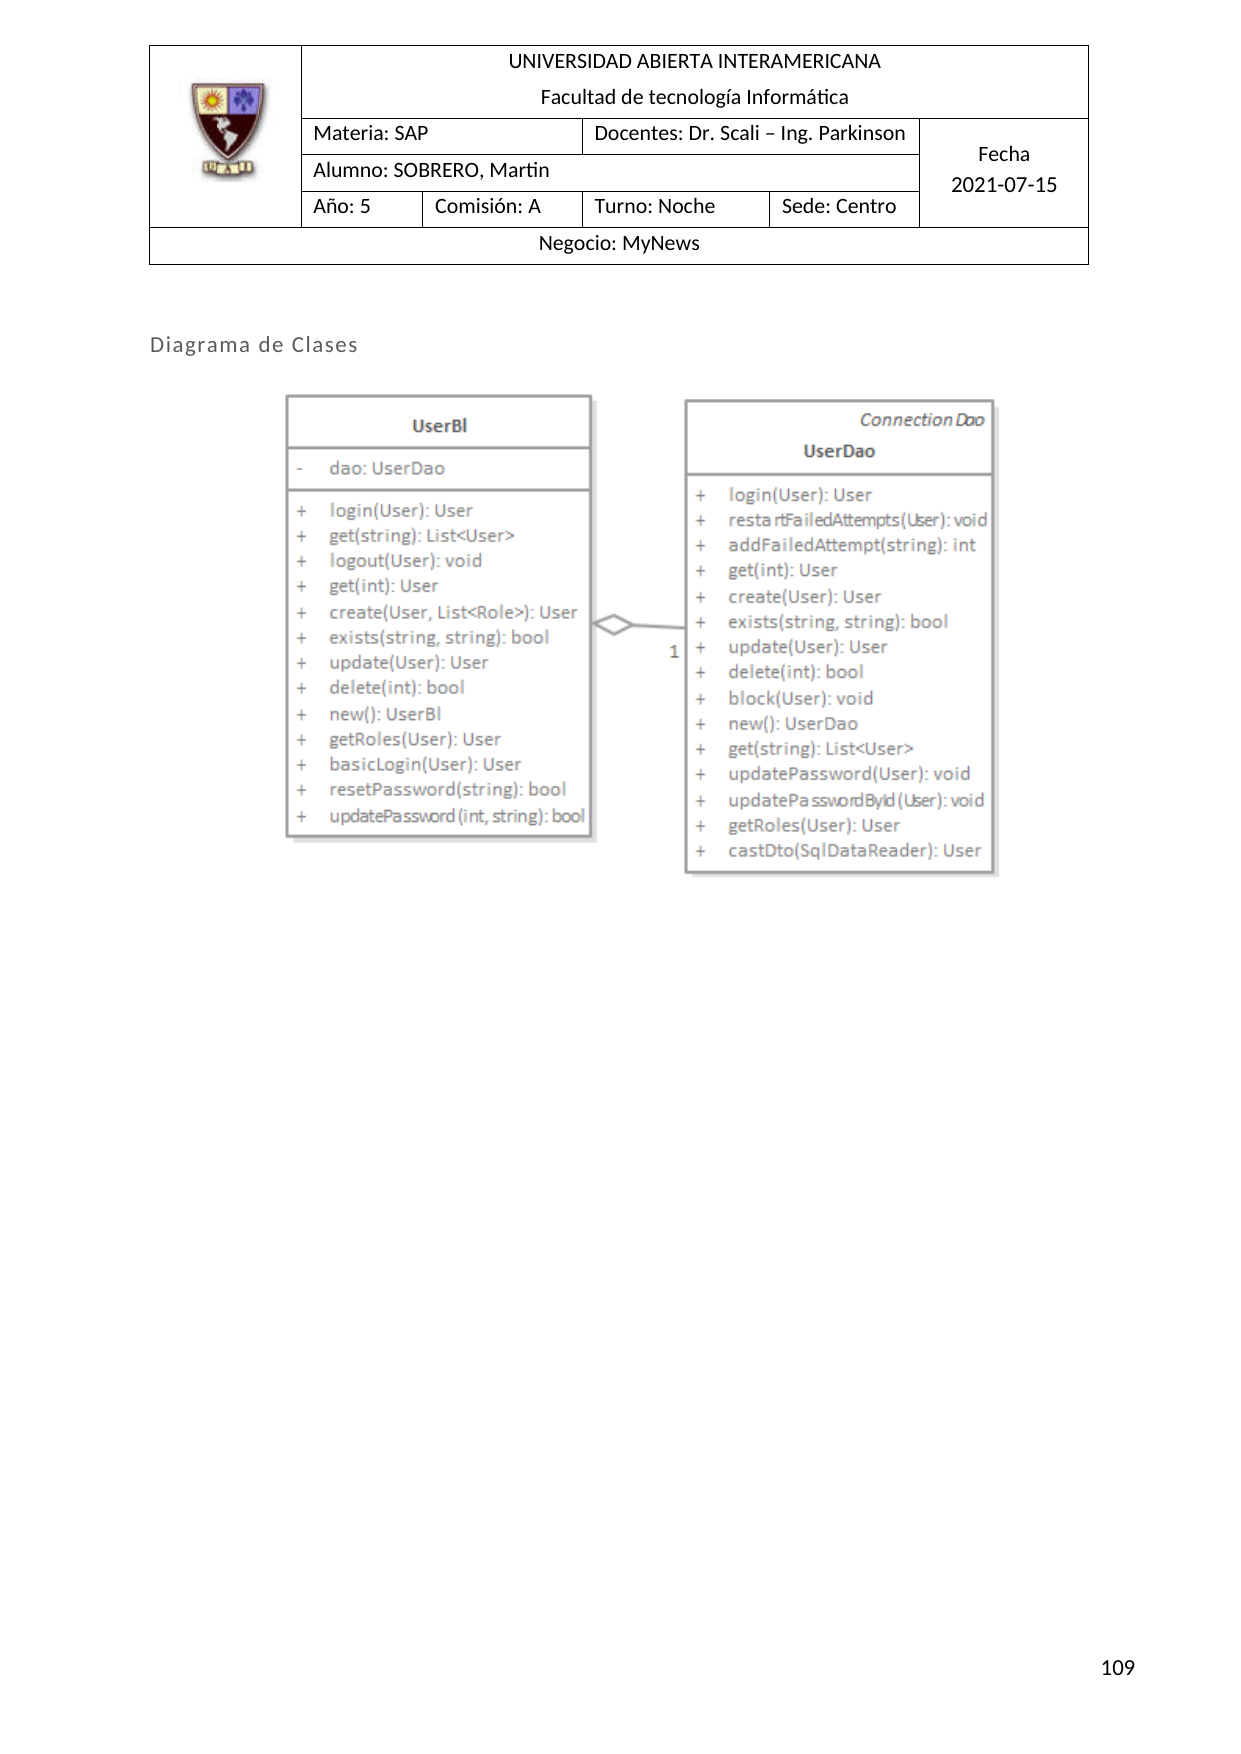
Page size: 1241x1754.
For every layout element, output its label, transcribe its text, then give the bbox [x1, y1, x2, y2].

picture [281, 387, 1004, 882]
picture [177, 74, 278, 187]
subtitle Diagrama de Clases [150, 330, 1135, 358]
